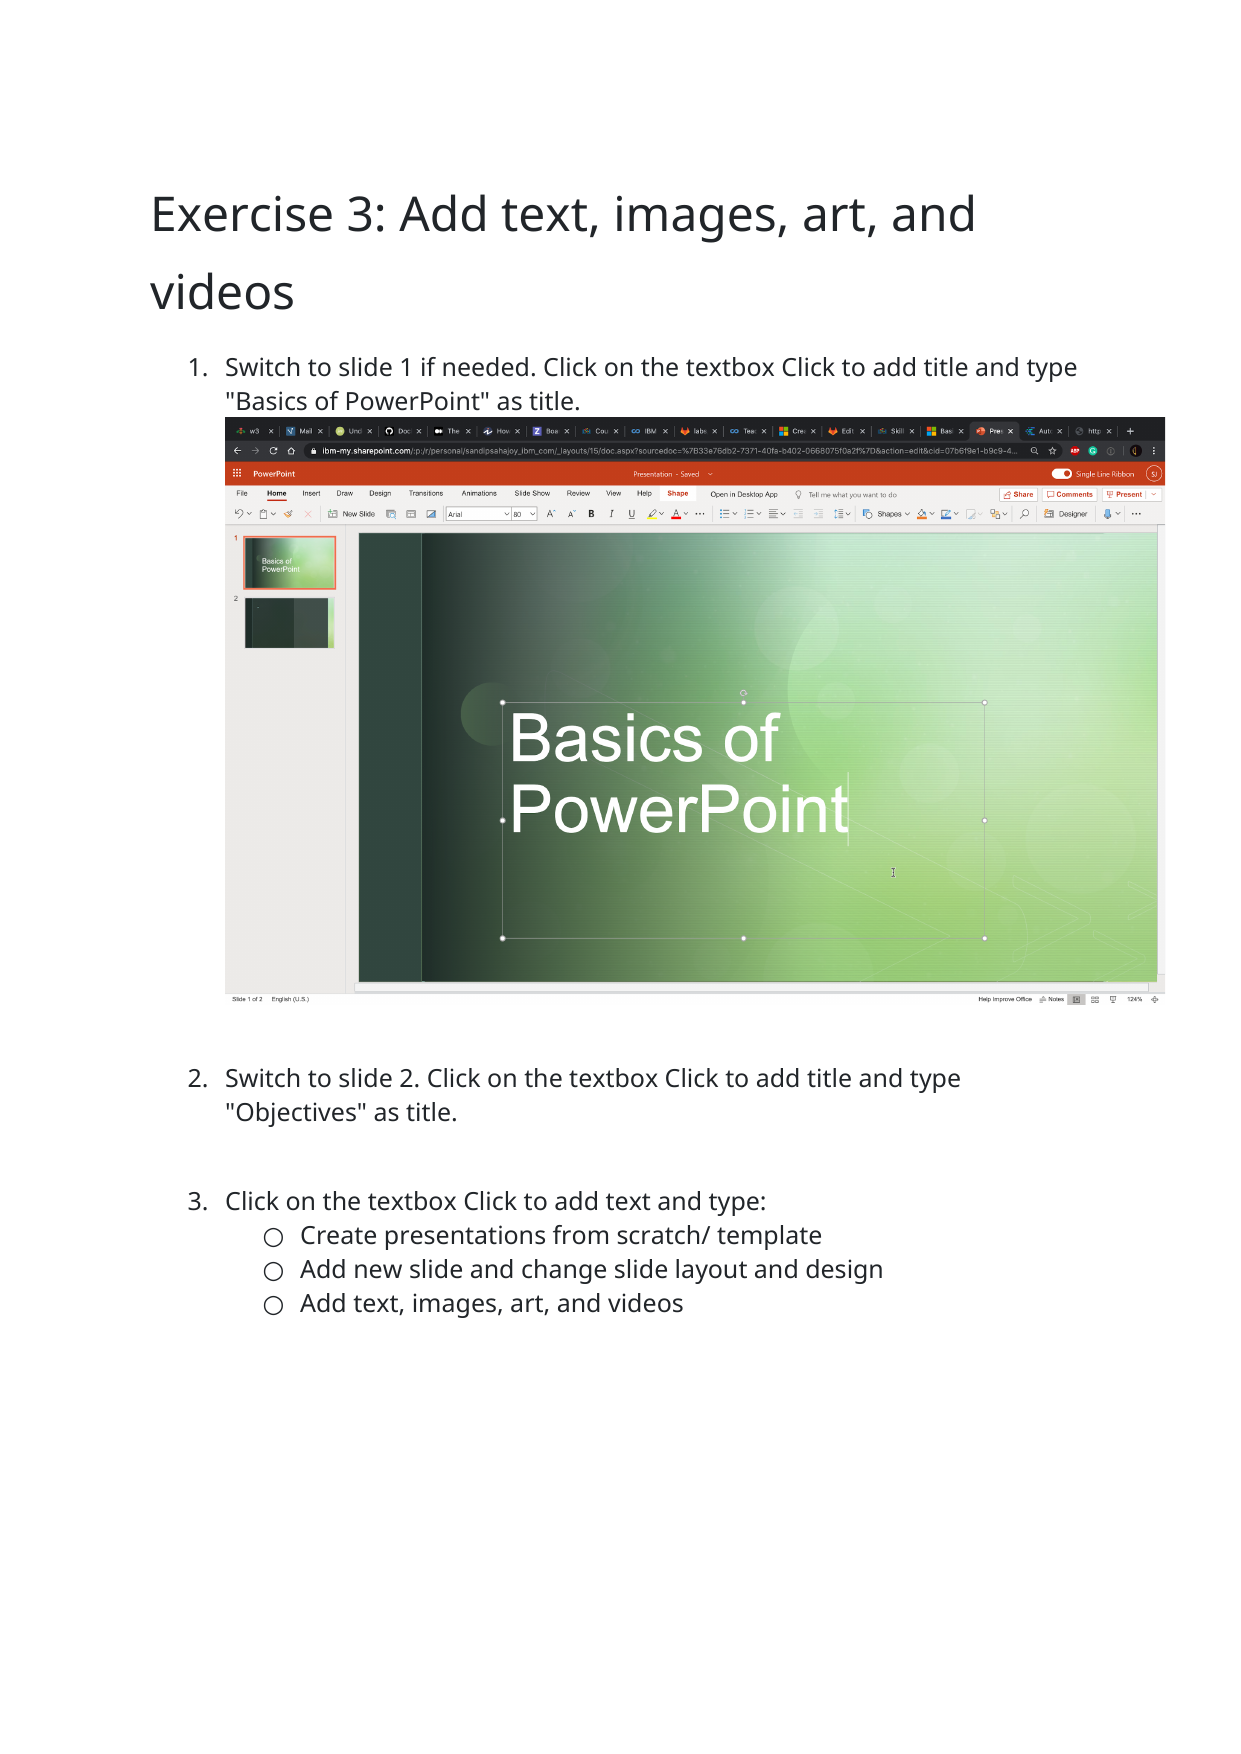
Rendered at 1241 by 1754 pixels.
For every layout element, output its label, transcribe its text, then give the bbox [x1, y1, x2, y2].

list Add text, images, art, and videos [262, 1286, 1090, 1320]
subtitle Exercise 3: Add text, images, art, and videos [150, 150, 1090, 324]
picture [225, 417, 1166, 1005]
list Switch to slide 2. Click on the textbox Click to add title and type "Objectives" as title. [187, 1060, 1090, 1128]
list Create presentations from scratch/ template​ [262, 1218, 1090, 1252]
list Add new slide and change slide layout and design​ [262, 1252, 1090, 1286]
list Click on the textbox Click to add text and type: [187, 1183, 1090, 1218]
